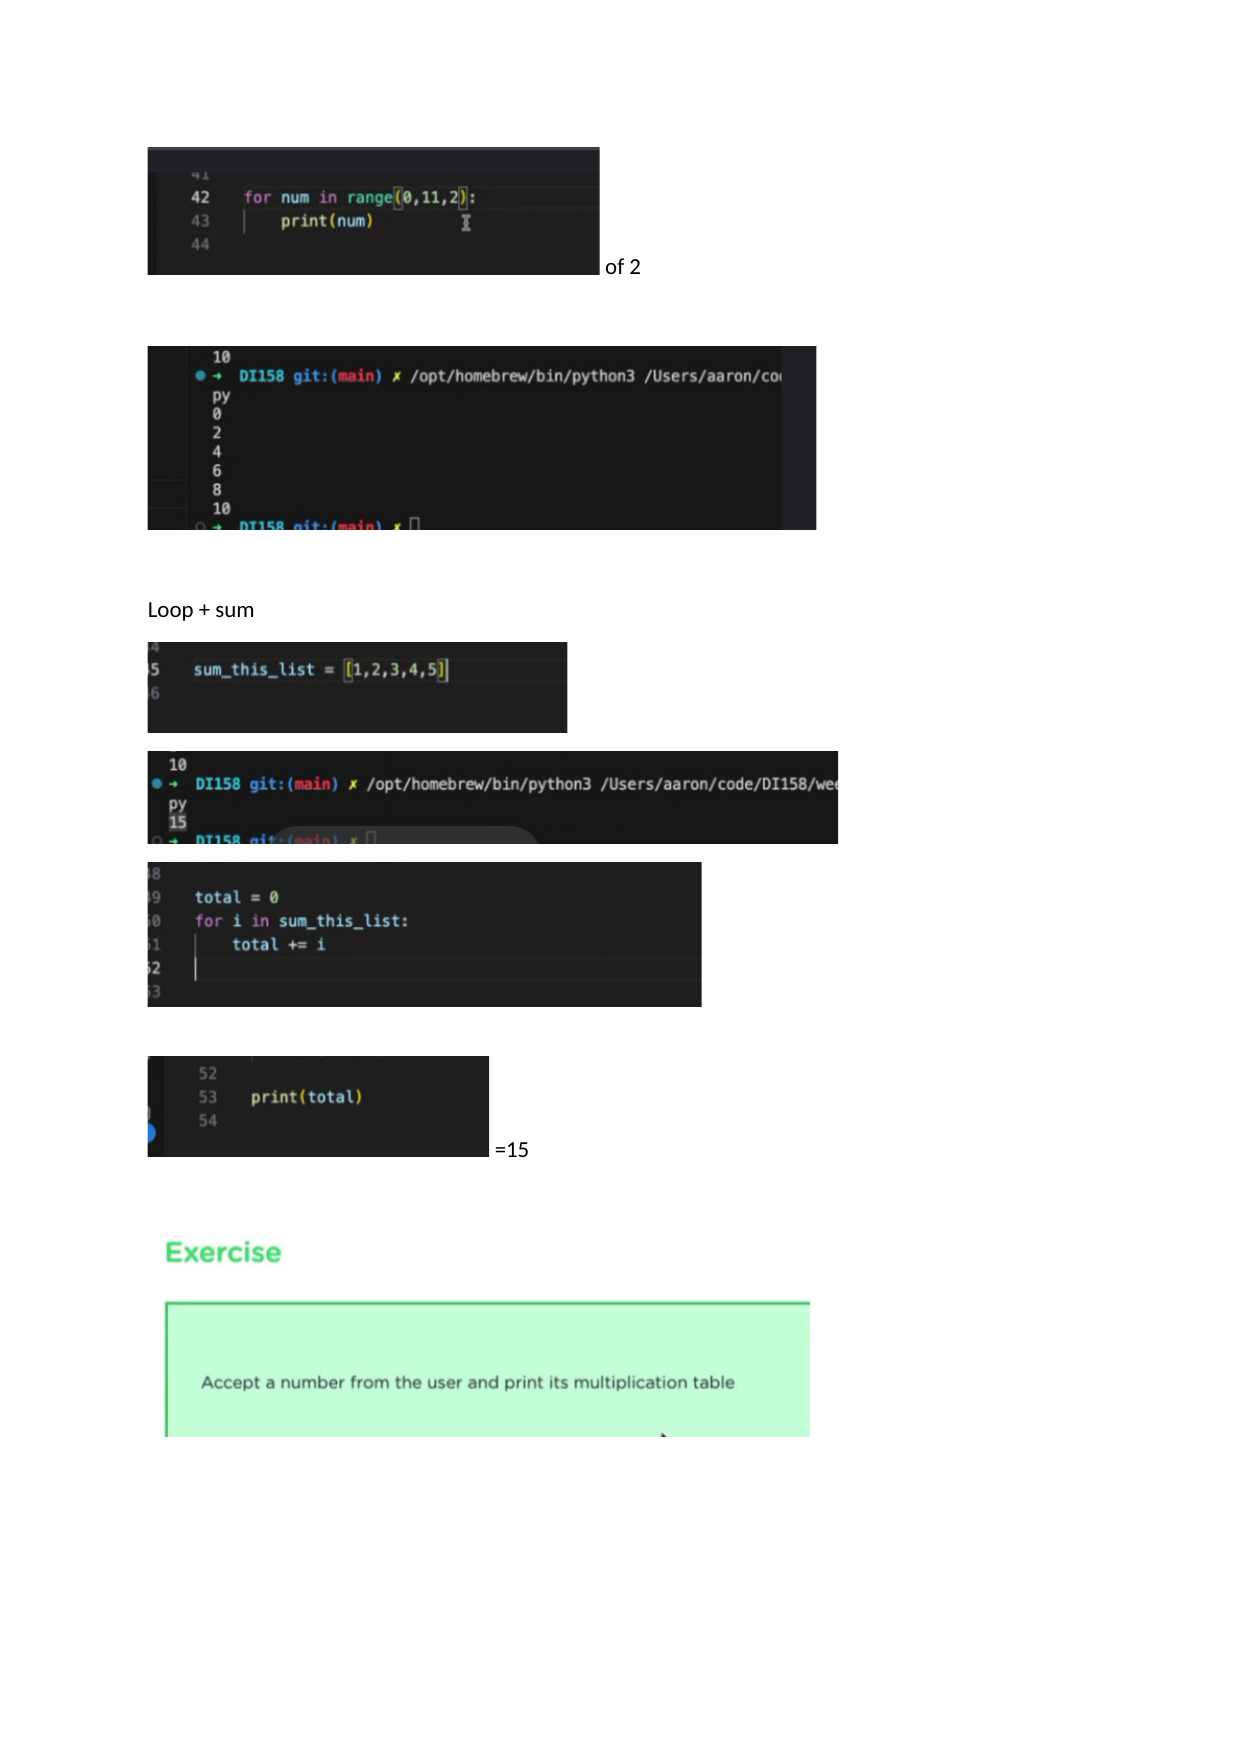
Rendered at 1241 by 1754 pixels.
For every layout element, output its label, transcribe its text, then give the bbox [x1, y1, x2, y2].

text =15 [148, 1056, 1093, 1163]
text Loop + sum [148, 595, 1093, 623]
text of 2 [148, 148, 1093, 280]
